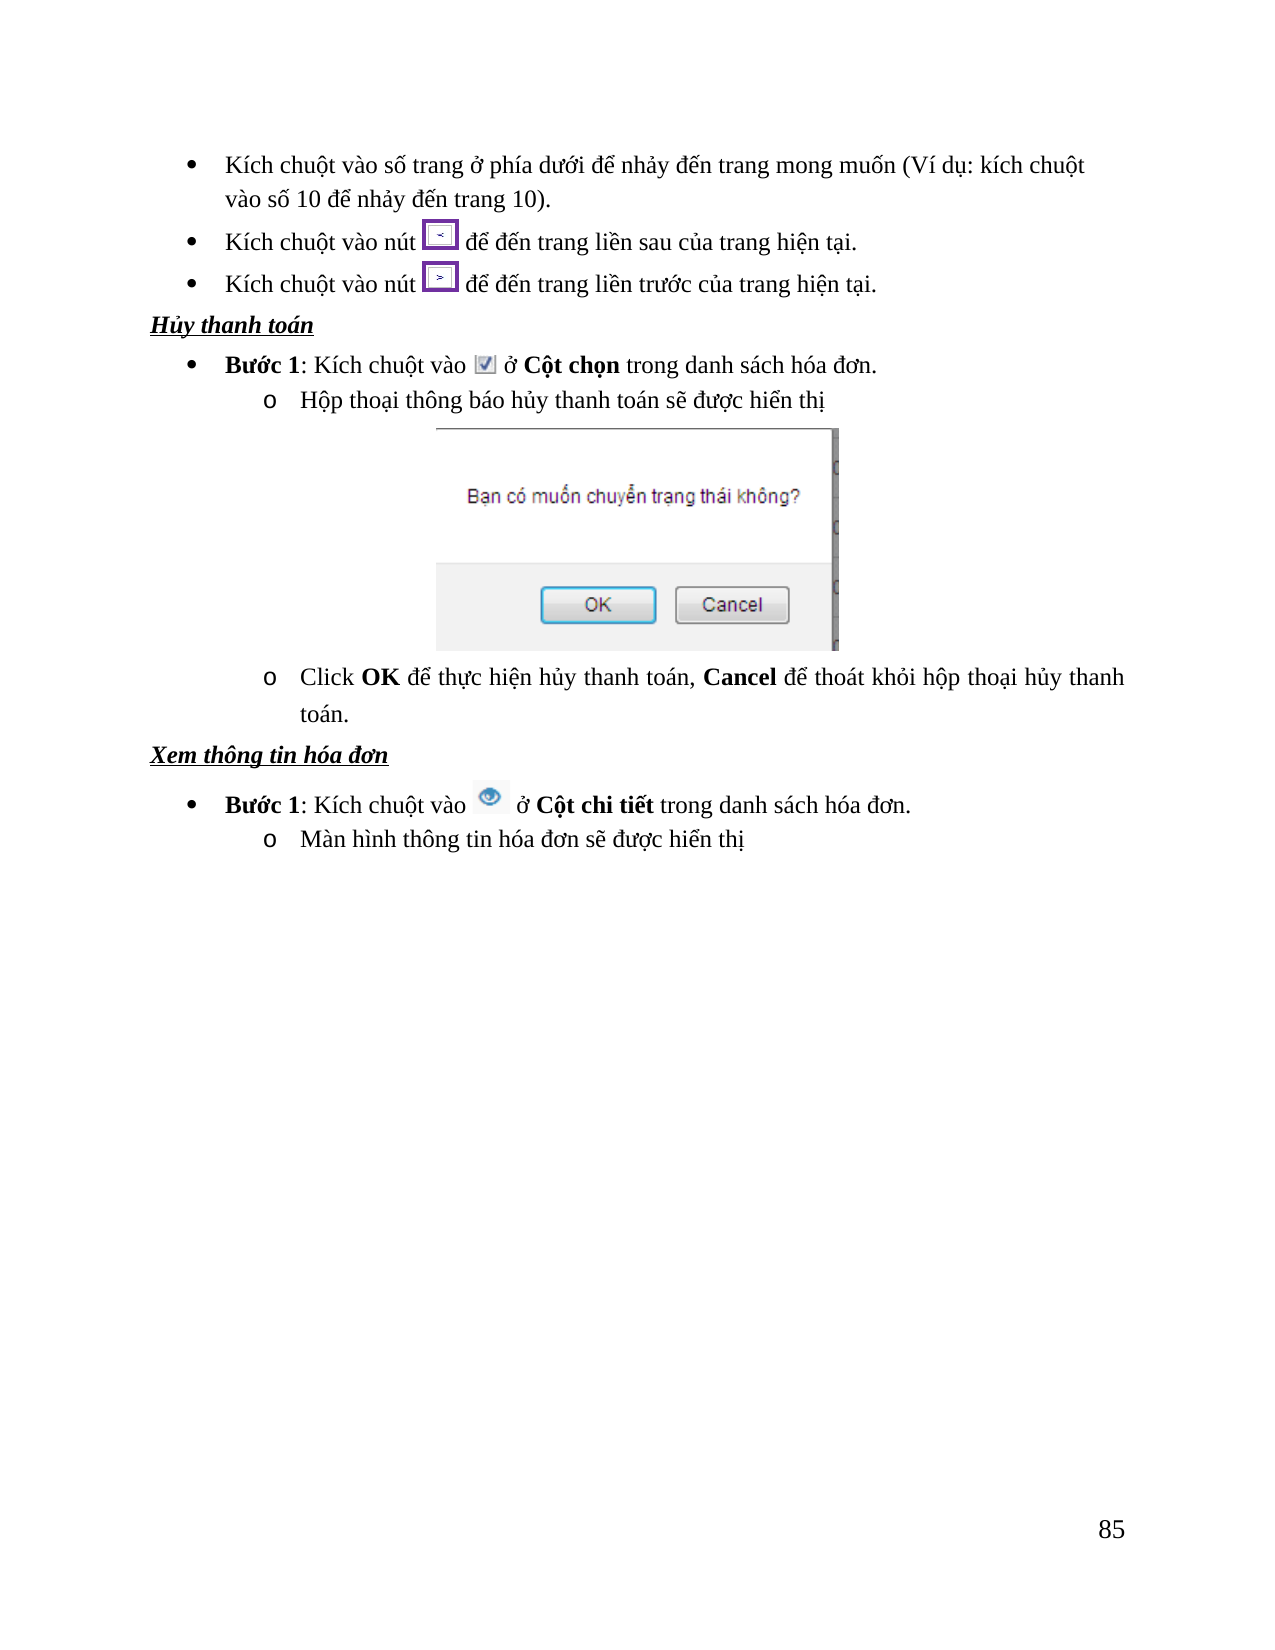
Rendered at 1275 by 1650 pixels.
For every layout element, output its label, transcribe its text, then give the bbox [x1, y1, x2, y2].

list Kích chuột vào nút để đến trang liền trước của trang hiện tại. [187, 261, 1125, 298]
text Hủy thanh toán [150, 310, 1125, 338]
text Xem thông tin hóa đơn [150, 740, 1125, 768]
picture [426, 265, 455, 288]
picture [472, 355, 498, 374]
list Bước 1: Kích chuột vào ở Cột chọn trong danh sách hóa đơn. [187, 351, 1125, 379]
picture [426, 223, 455, 246]
list Click OK để thực hiện hủy thanh toán, Cancel để thoát khỏi hộp thoại hủy thanh toán. [262, 662, 1125, 728]
list Hộp thoại thông báo hủy thanh toán sẽ được hiển thị [262, 385, 1125, 416]
list Bước 1: Kích chuột vào ở Cột chi tiết trong danh sách hóa đơn. [187, 781, 1125, 819]
list Kích chuột vào nút để đến trang liền sau của trang hiện tại. [187, 219, 1125, 256]
picture [436, 428, 839, 651]
list Màn hình thông tin hóa đơn sẽ được hiển thị [262, 824, 1125, 855]
list Kích chuột vào số trang ở phía dưới để nhảy đến trang mong muốn (Ví dụ: kích chuột vào số 10 để nhảy đến trang 10). [187, 150, 1125, 213]
picture [472, 780, 511, 814]
